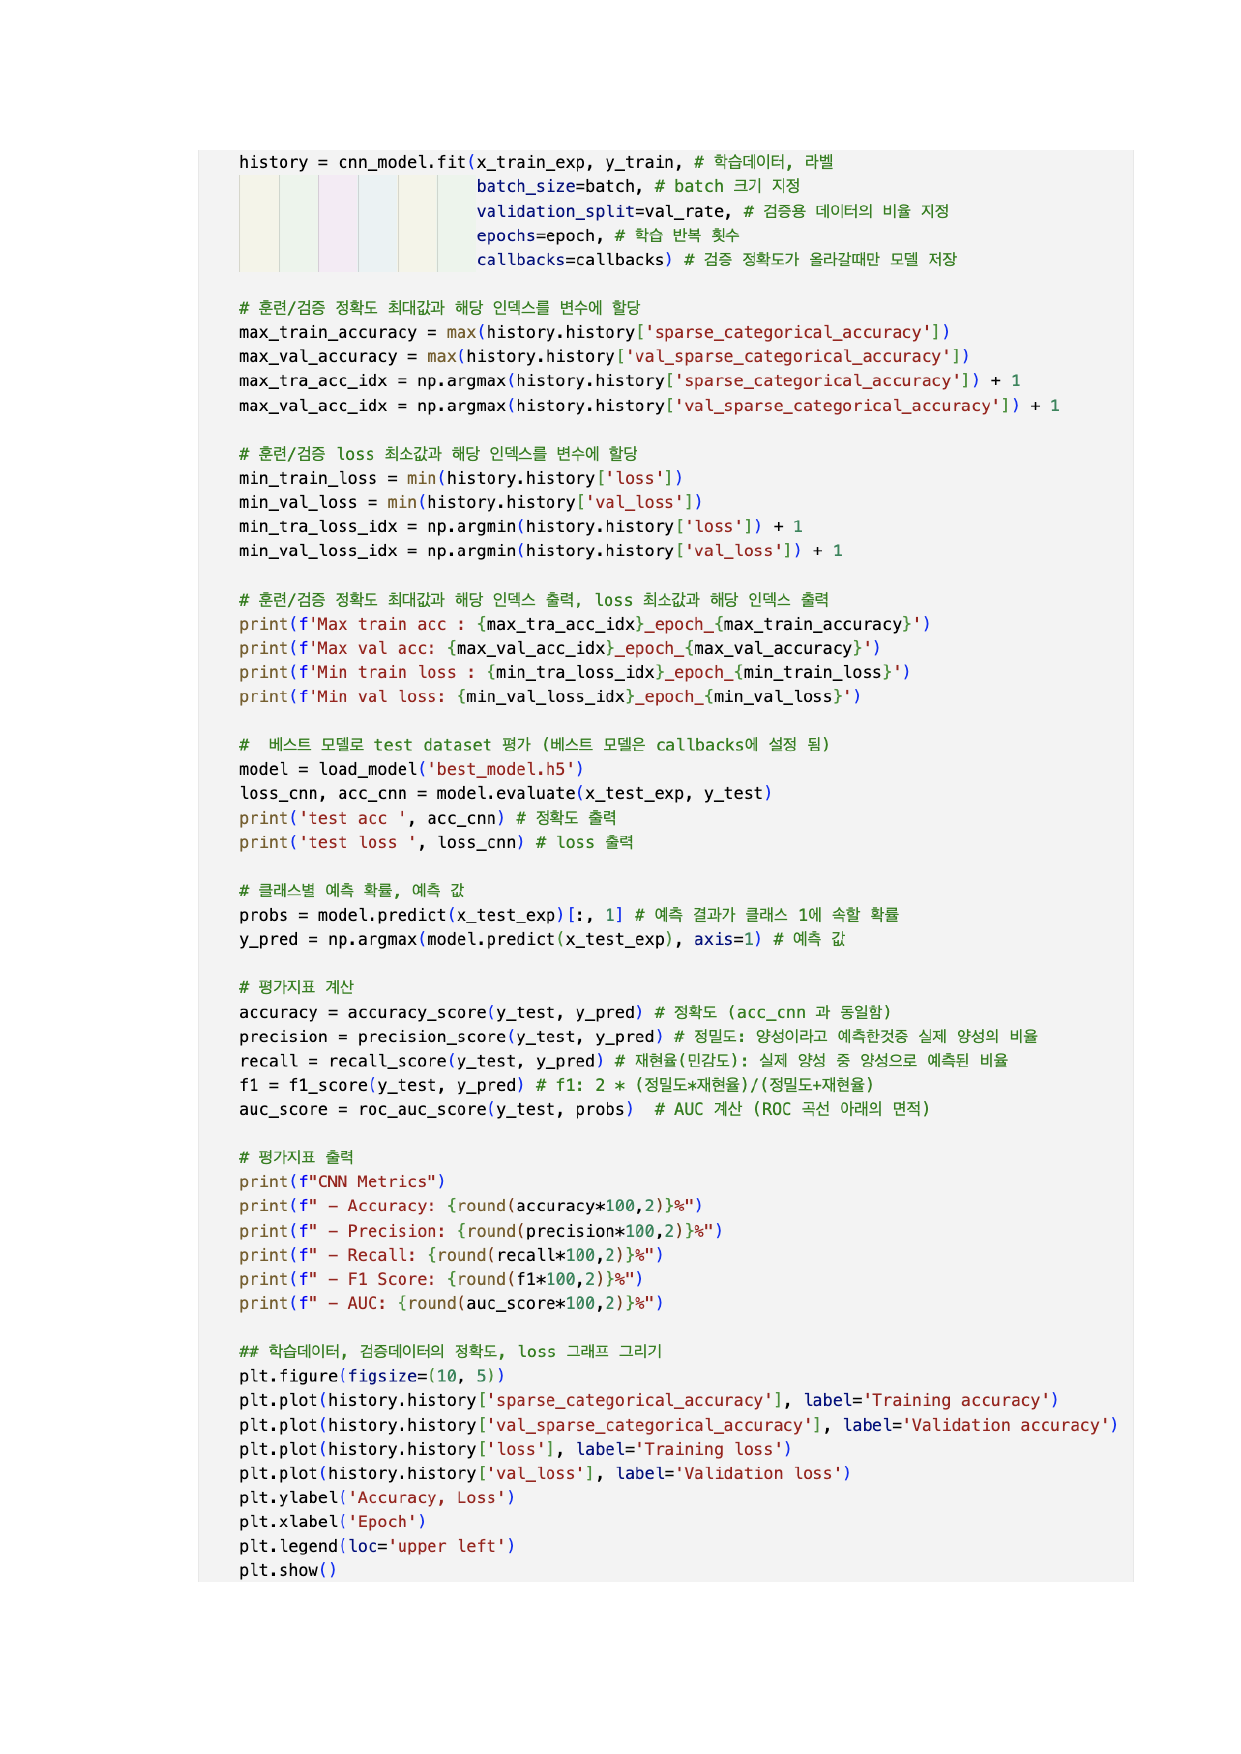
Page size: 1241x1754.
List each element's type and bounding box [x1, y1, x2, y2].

picture [195, 150, 1137, 1582]
